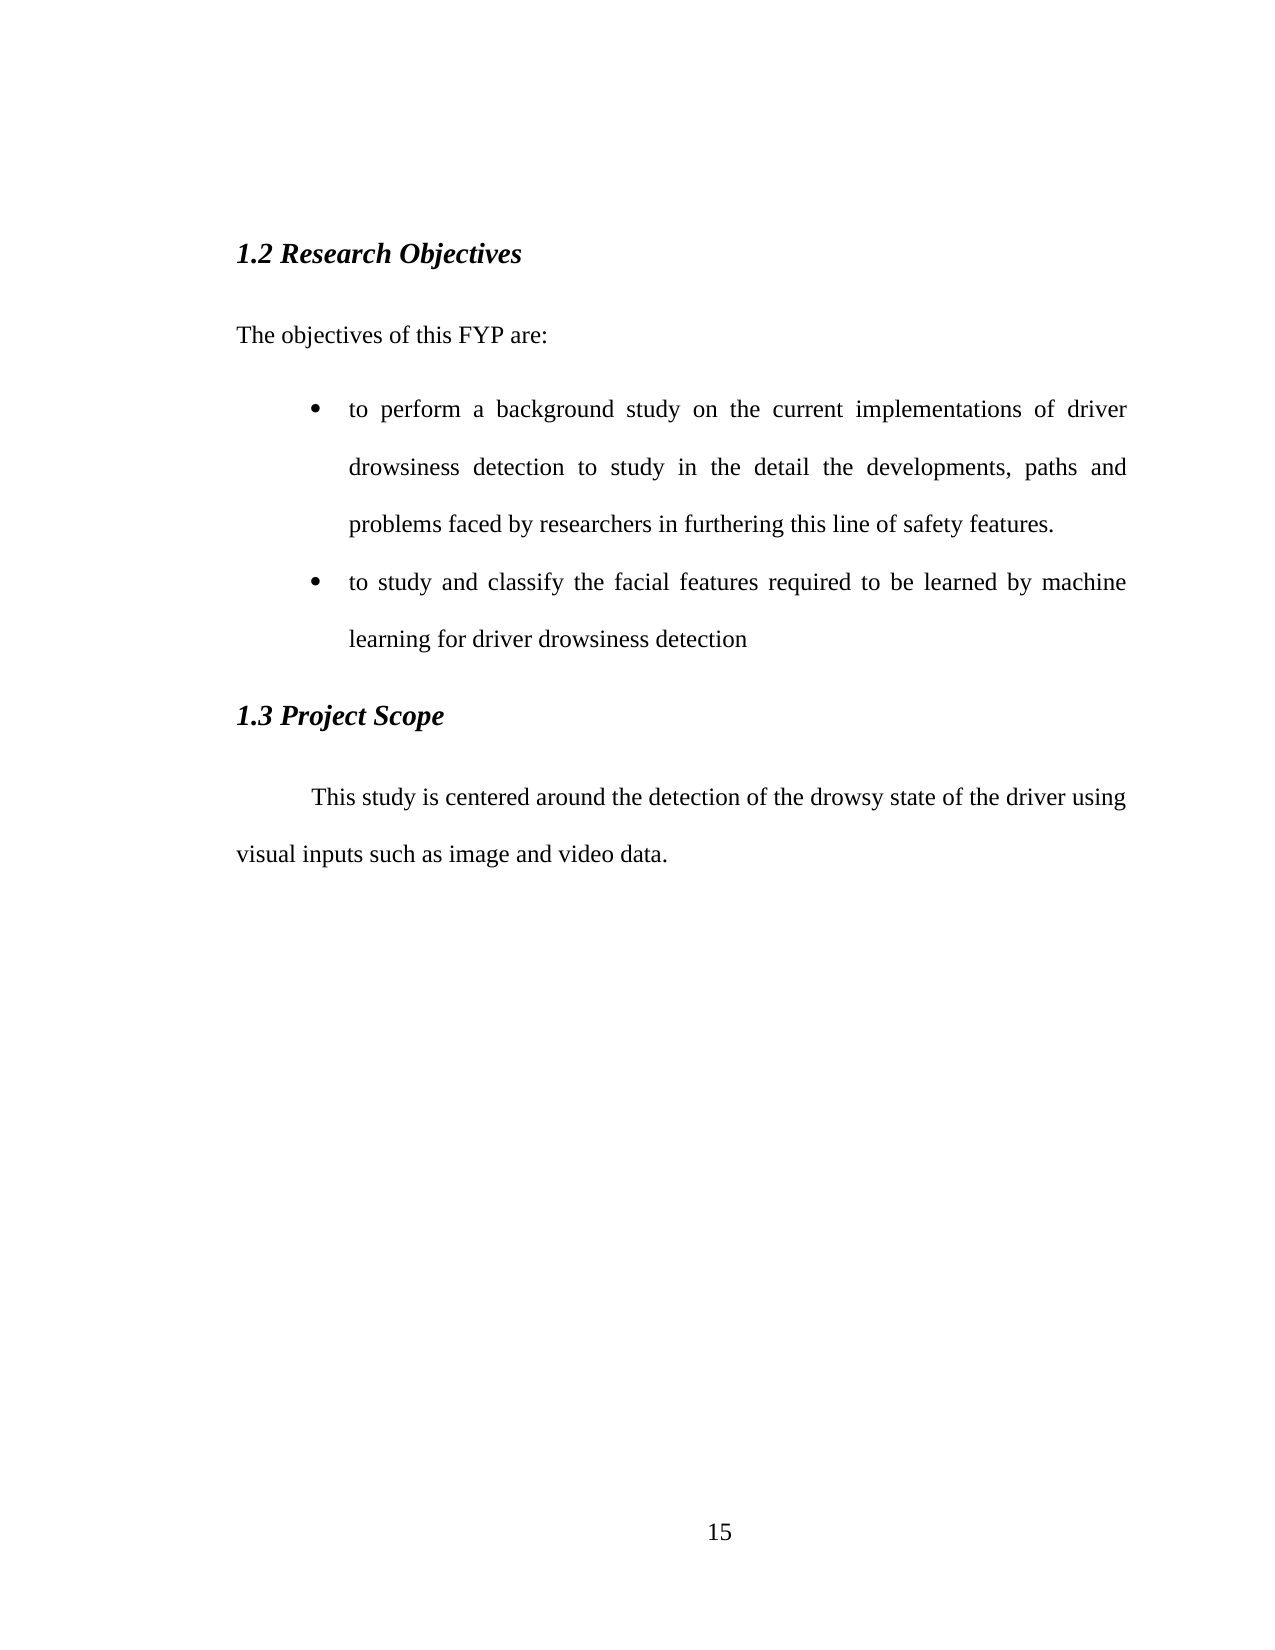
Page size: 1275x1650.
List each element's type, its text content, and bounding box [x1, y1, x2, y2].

list to study and classify the facial features required to be learned by machine learning for driver drowsiness detection [311, 567, 1127, 653]
subtitle Research Objectives [236, 236, 1127, 270]
text The objectives of this FYP are: [236, 320, 1127, 349]
list to perform a background study on the current implementations of driver drowsiness detection to study in the detail the developments, paths and problems faced by researchers in furthering this line of safety features. [311, 394, 1127, 538]
text This study is centered around the detection of the drowsy state of the driver using visual inputs such as image and video data. [236, 782, 1127, 868]
subtitle Project Scope [236, 698, 1127, 732]
